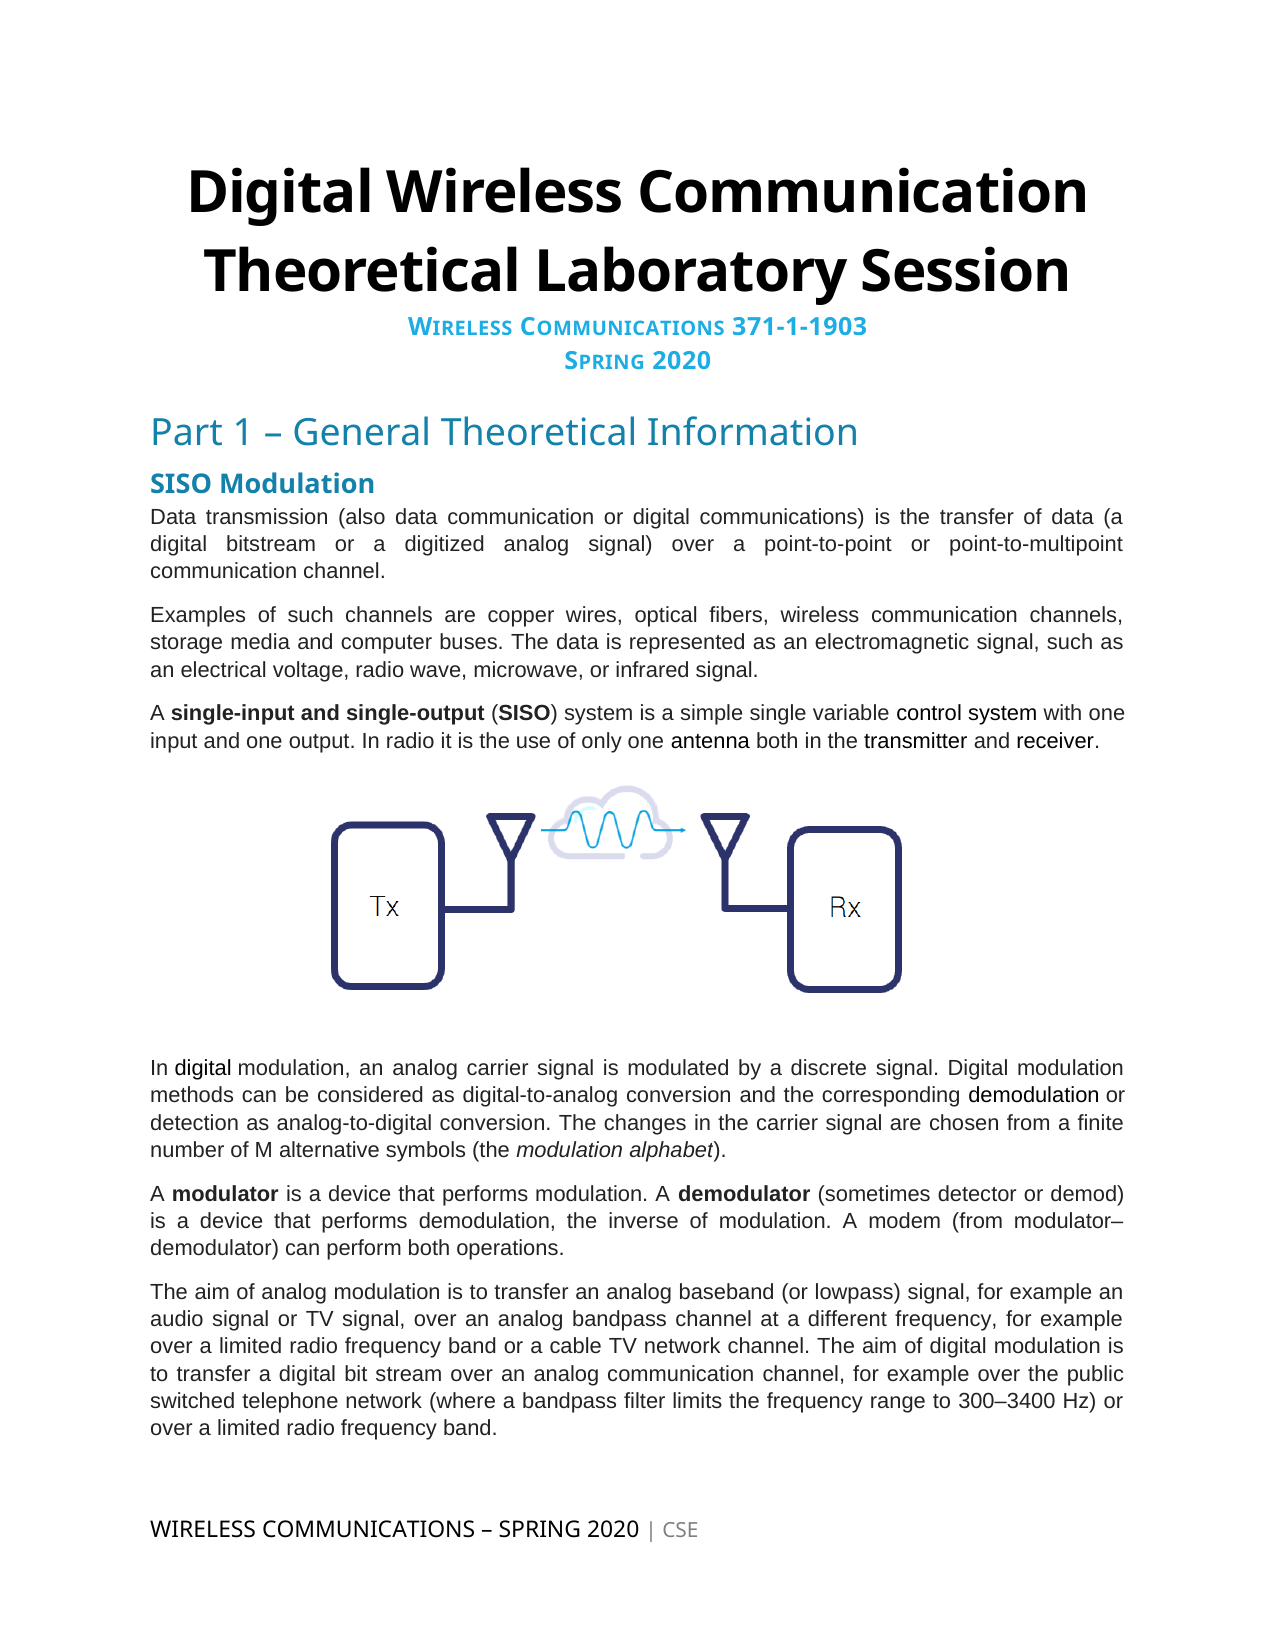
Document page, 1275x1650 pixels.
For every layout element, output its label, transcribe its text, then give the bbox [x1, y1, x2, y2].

subtitle SISO Modulation [150, 464, 1125, 501]
title Digital Wireless Communication Theoretical Laboratory Session [150, 150, 1125, 309]
text Wireless Communications 371-1-1903 [150, 309, 1125, 343]
text Data transmission (also data communication or digital communications) is the transfer of data (a digital bitstream or a digitized analog signal) over a point-to-point or point-to-multipoint communication channel. [150, 556, 1125, 583]
text A modulator is a device that performs modulation. A demodulator (sometimes detector or demod) is a device that performs demodulation, the inverse of modulation. A modem (from modulator–demodulator) can perform both operations. [150, 1233, 1125, 1260]
picture [286, 771, 989, 993]
text Examples of such channels are copper wires, optical fibers, wireless communication channels, storage media and computer buses. The data is represented as an electromagnetic signal, such as an electrical voltage, radio wave, microwave, or infrared signal. [150, 654, 1125, 682]
text Spring 2020 [150, 343, 1125, 377]
text A single-input and single-output (SISO) system is a simple single variable control system with one input and one output. In radio it is the use of only one antenna both in the transmitter and receiver. [150, 700, 1125, 753]
subtitle Part 1 – General Theoretical Information [150, 405, 1125, 456]
text In digital modulation, an analog carrier signal is modulated by a discrete signal. Digital modulation methods can be considered as digital-to-analog conversion and the corresponding demodulation or detection as analog-to-digital conversion. The changes in the carrier signal are chosen from a finite number of M alternative symbols (the modulation alphabet). [150, 1055, 1125, 1110]
text In digital modulation, an analog carrier signal is modulated by a discrete signal. Digital modulation methods can be considered as digital-to-analog conversion and the corresponding demodulation or detection as analog-to-digital conversion. The changes in the carrier signal are chosen from a finite number of M alternative symbols (the modulation alphabet). [150, 1135, 1125, 1162]
